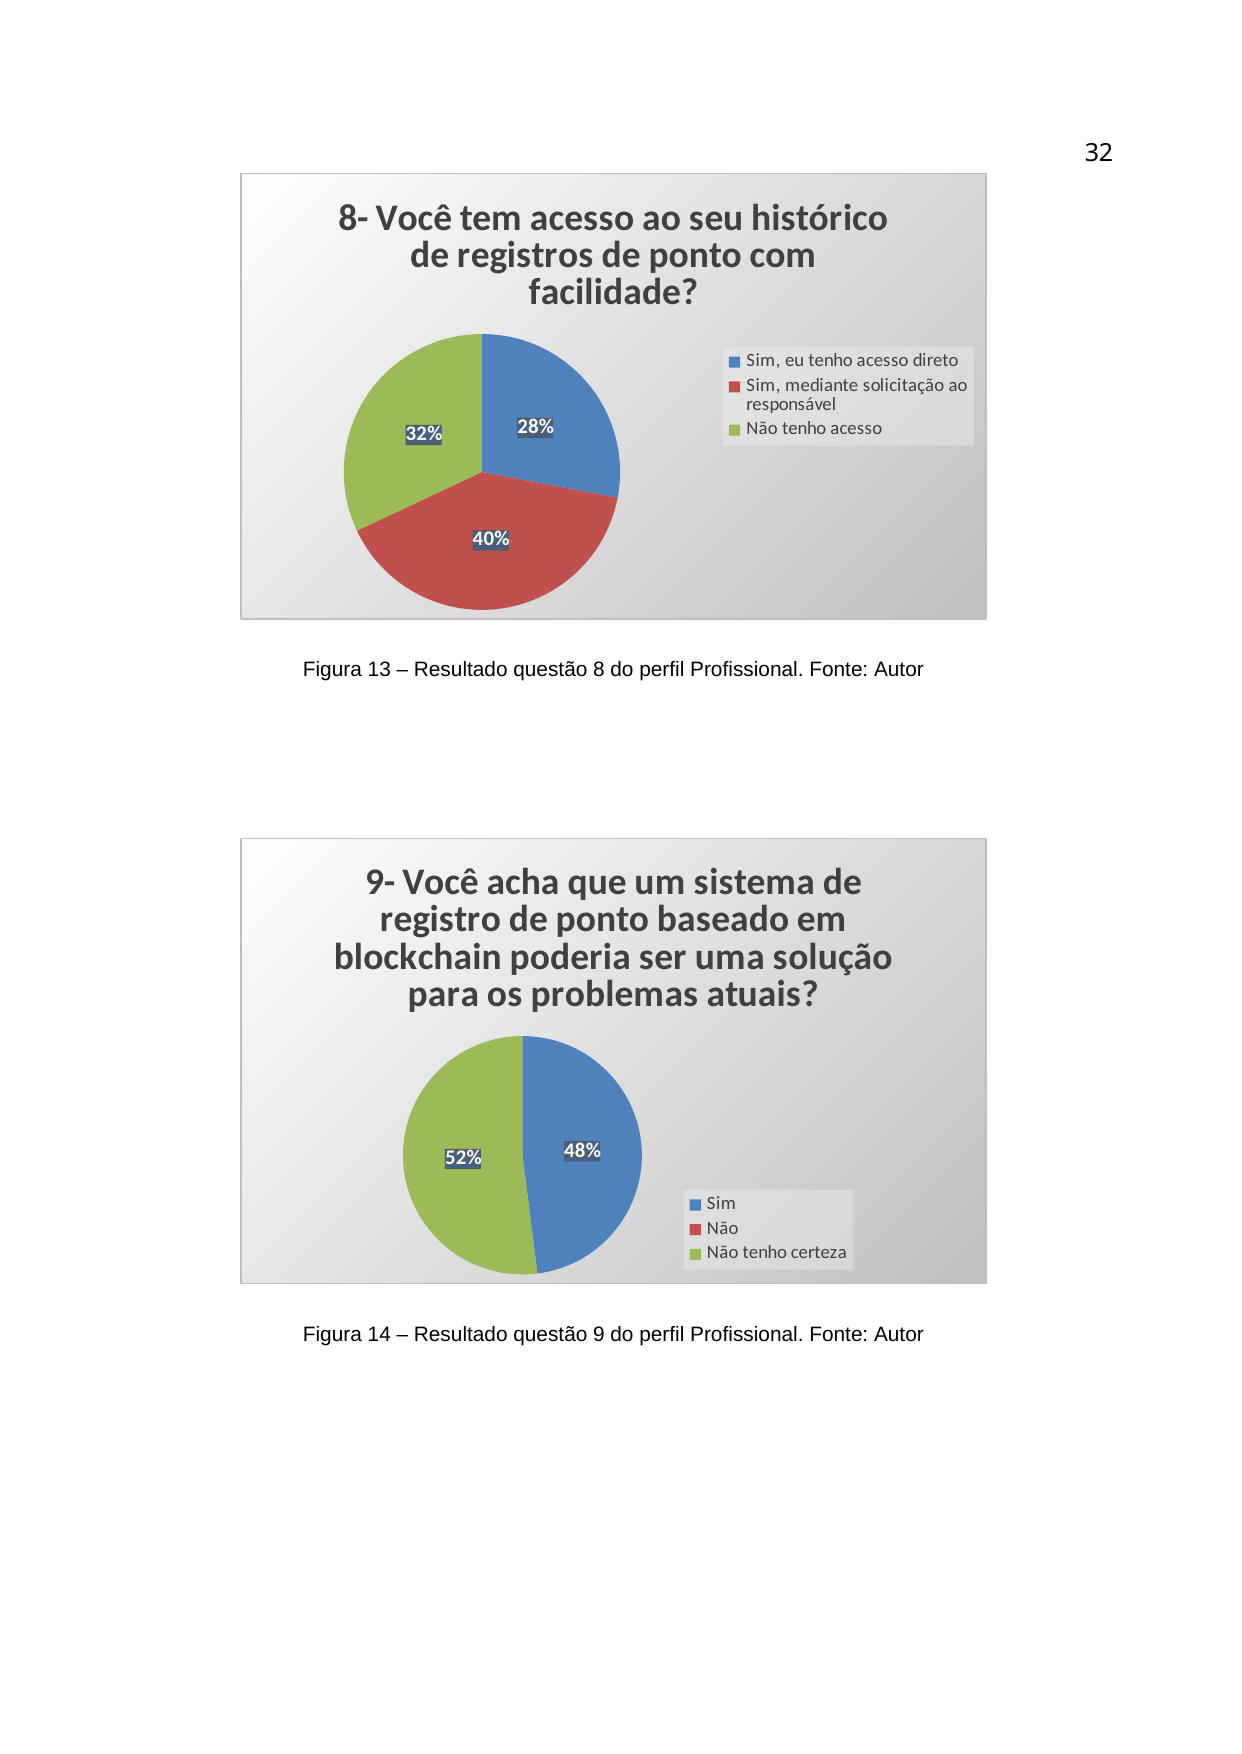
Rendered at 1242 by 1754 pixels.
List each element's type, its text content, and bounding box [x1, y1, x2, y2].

text Figura 13 – Resultado questão 8 do perfil Profissional. Fonte: Autor [102, 657, 1125, 681]
text Figura 14 – Resultado questão 9 do perfil Profissional. Fonte: Autor [102, 1322, 1125, 1346]
